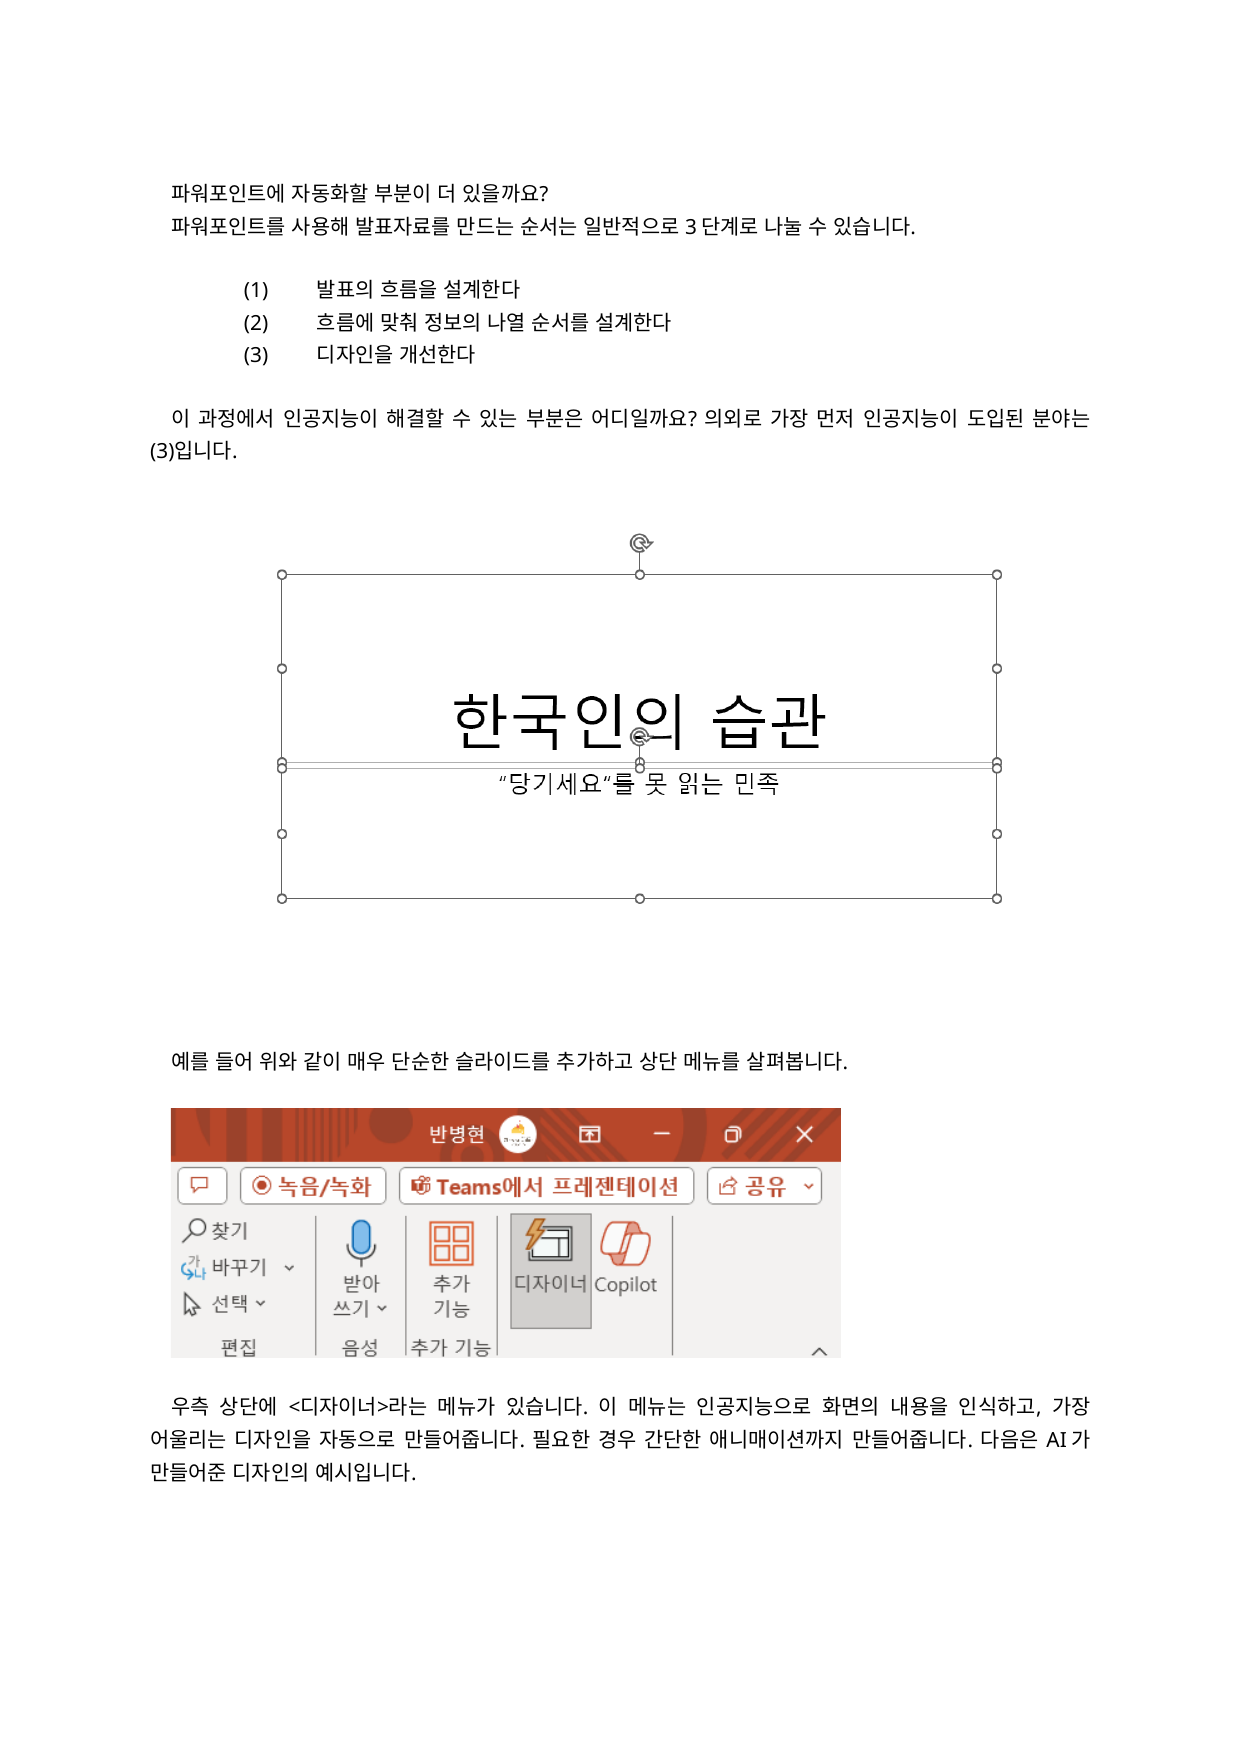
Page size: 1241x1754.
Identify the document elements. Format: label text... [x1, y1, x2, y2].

text 예를 들어 위와 같이 매우 단순한 슬라이드를 추가하고 상단 메뉴를 살펴봅니다. [150, 1045, 1090, 1076]
subtitle 파워포인트에 자동화할 부분이 더 있을까요? [150, 177, 1090, 207]
list 흐름에 맞춰 정보의 나열 순서를 설계한다 [233, 306, 1090, 336]
list 발표의 흐름을 설계한다 [233, 273, 1090, 303]
text 이 과정에서 인공지능이 해결할 수 있는 부분은 어디일까요? 의외로 가장 먼저 인공지능이 도입된 분야는 (3)입니다. [150, 402, 1090, 465]
list 디자인을 개선한다 [233, 339, 1090, 369]
picture [170, 1108, 841, 1358]
picture [170, 498, 1112, 1013]
text 우측 상단에 <디자이너>라는 메뉴가 있습니다. 이 메뉴는 인공지능으로 화면의 내용을 인식하고, 가장 어울리는 디자인을 자동으로 만들어줍니다. 필요한 경우 간단한 애니매이션까지 만들어줍니다. 다음은 AI가 만들어준 디자인의 예시입니다. [150, 1390, 1090, 1486]
text 파워포인트를 사용해 발표자료를 만드는 순서는 일반적으로 3단계로 나눌 수 있습니다. [150, 210, 1090, 240]
